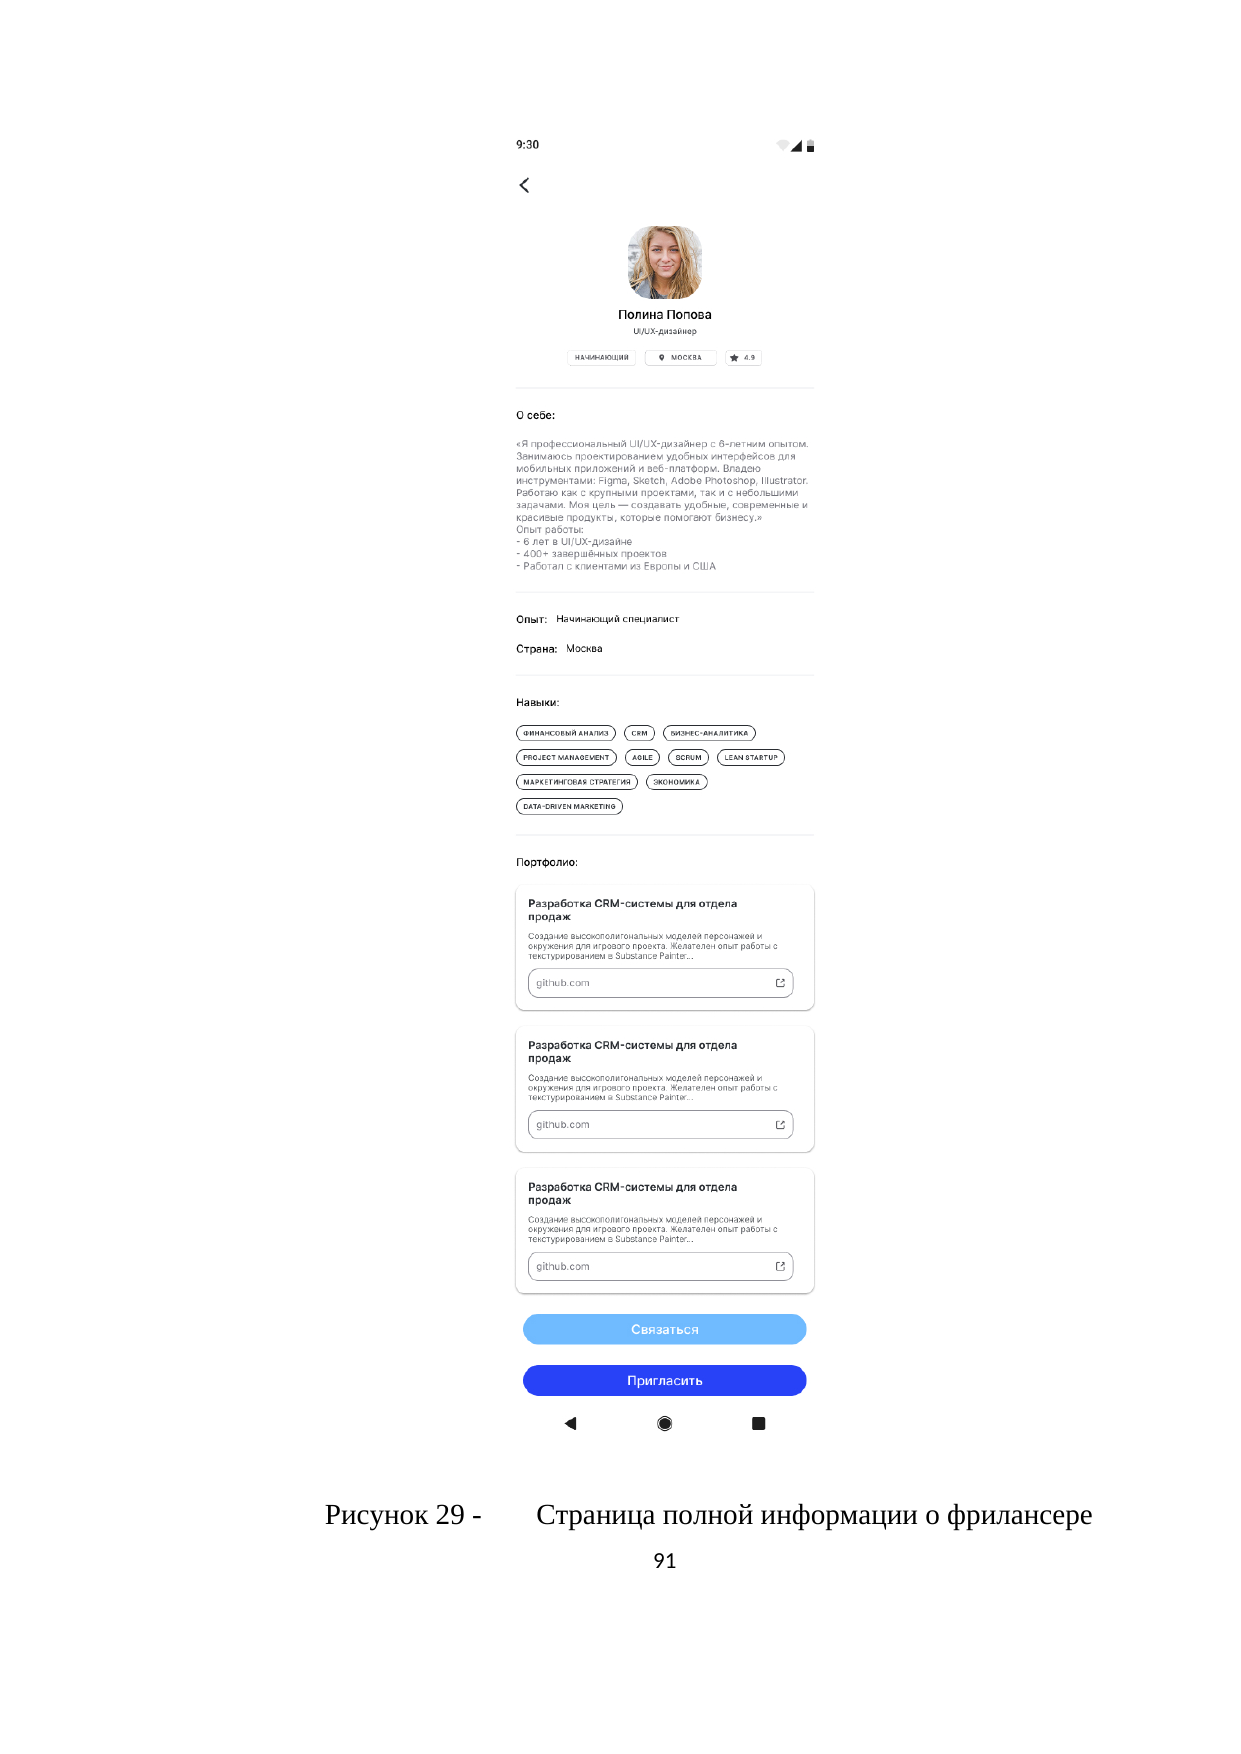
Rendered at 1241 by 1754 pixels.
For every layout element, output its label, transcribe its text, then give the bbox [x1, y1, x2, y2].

text Страница полной информации о фрилансере [266, 1497, 1152, 1530]
picture [496, 118, 833, 1472]
